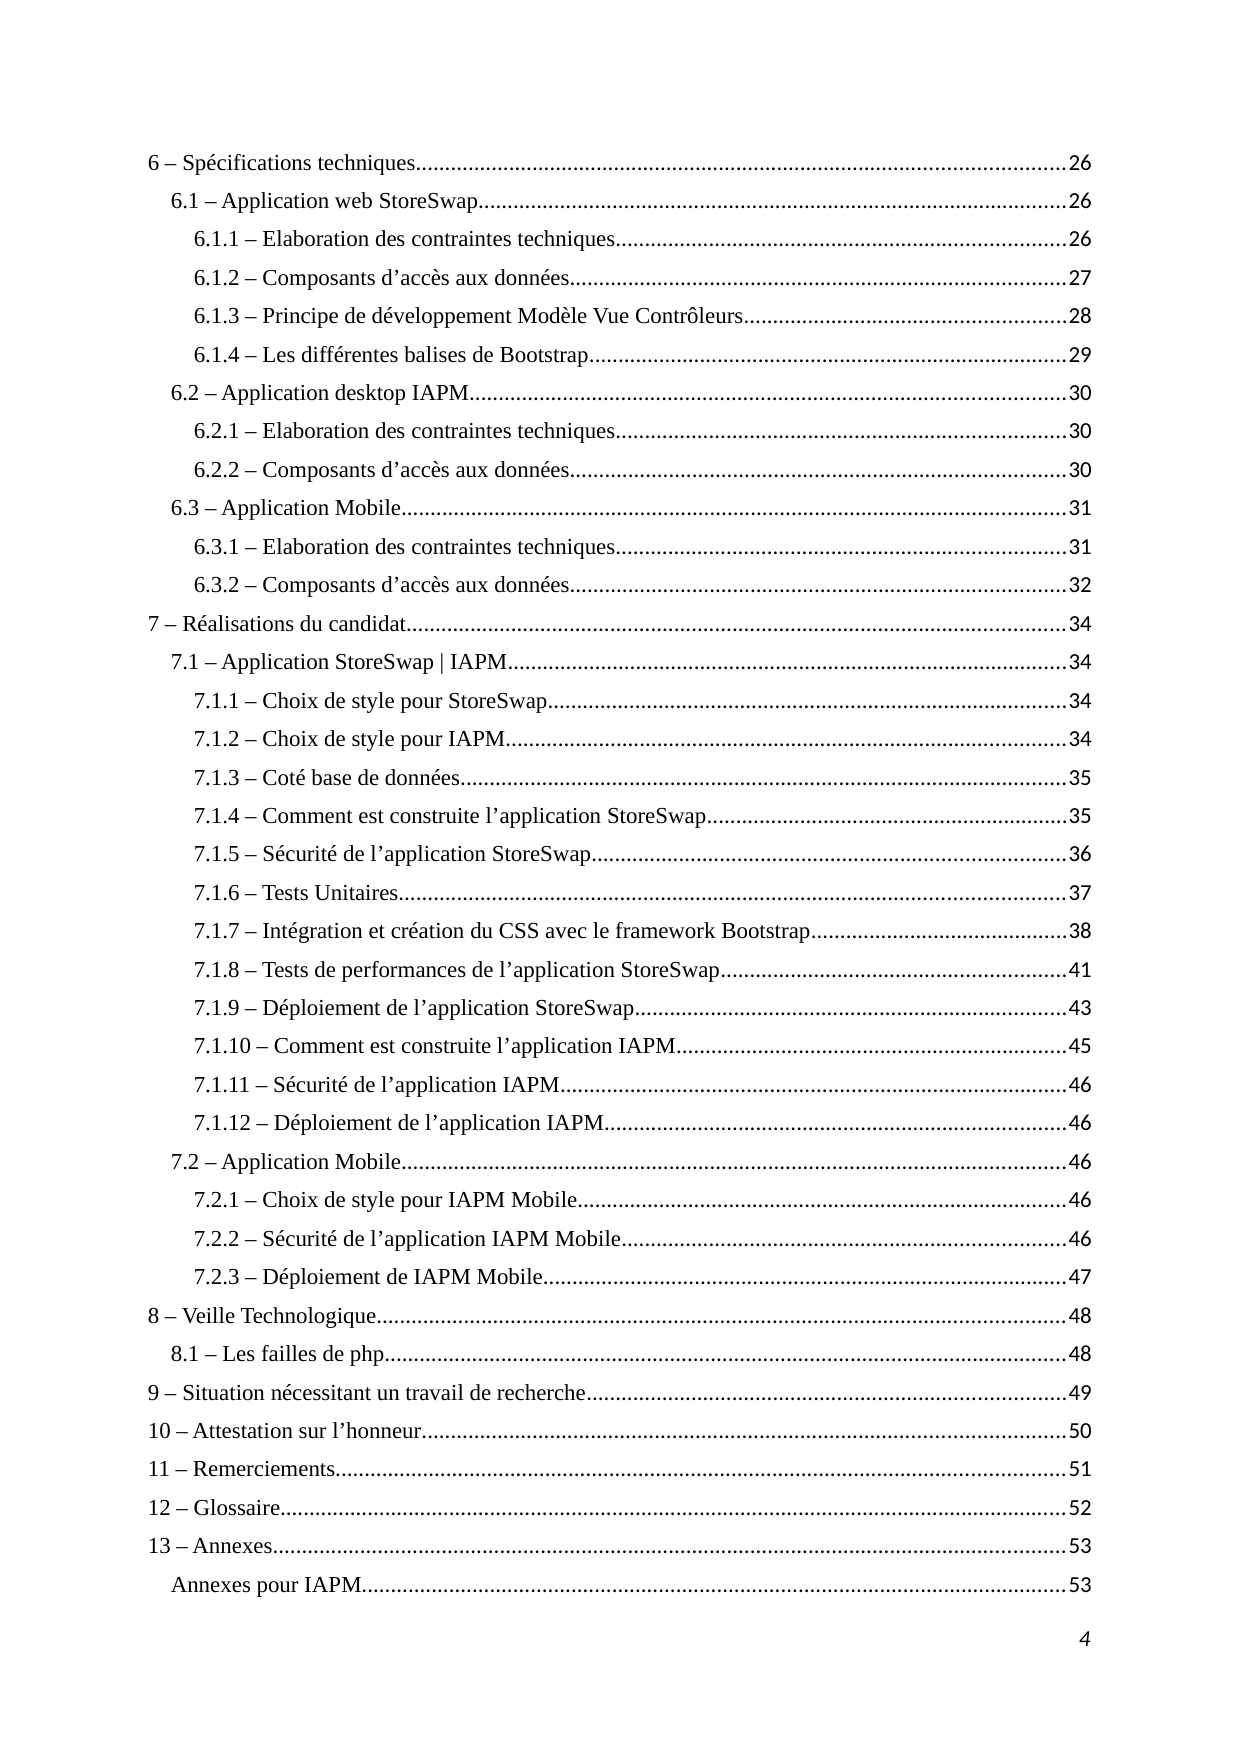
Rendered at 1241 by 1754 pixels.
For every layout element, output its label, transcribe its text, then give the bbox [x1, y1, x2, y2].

text Annexes pour IAPM 53 [171, 1570, 1093, 1598]
text 7.1.4 – Comment est construite l’application StoreSwap 35 [193, 801, 1093, 829]
text 6.1.4 – Les différentes balises de Bootstrap 29 [193, 340, 1093, 368]
text 7.2.2 – Sécurité de l’application IAPM Mobile 46 [193, 1224, 1093, 1252]
text 6.2.1 – Elaboration des contraintes techniques 30 [193, 417, 1093, 445]
text 13 – Annexes 53 [148, 1531, 1093, 1559]
text 6.2 – Application desktop IAPM 30 [171, 378, 1093, 406]
text 7.1.6 – Tests Unitaires 37 [193, 878, 1093, 906]
text 6.2.2 – Composants d’accès aux données 30 [193, 455, 1093, 483]
text 7 – Réalisations du candidat 34 [148, 609, 1093, 637]
text 7.2 – Application Mobile 46 [171, 1147, 1093, 1175]
text 8.1 – Les failles de php 48 [171, 1339, 1093, 1367]
text 7.1.5 – Sécurité de l’application StoreSwap 36 [193, 839, 1093, 867]
text 6.1.3 – Principe de développement Modèle Vue Contrôleurs 28 [193, 301, 1093, 329]
text 7.1.8 – Tests de performances de l’application StoreSwap 41 [193, 955, 1093, 983]
text 7.2.1 – Choix de style pour IAPM Mobile 46 [193, 1185, 1093, 1213]
text 7.1.7 – Intégration et création du CSS avec le framework Bootstrap 38 [193, 916, 1093, 944]
text 6.3 – Application Mobile 31 [171, 493, 1093, 522]
text 7.1.11 – Sécurité de l’application IAPM 46 [193, 1070, 1093, 1098]
text 7.1.2 – Choix de style pour IAPM 34 [193, 724, 1093, 752]
text 6.1 – Application web StoreSwap 26 [171, 186, 1093, 214]
text 9 – Situation nécessitant un travail de recherche 49 [148, 1378, 1093, 1406]
text 7.1.1 – Choix de style pour StoreSwap 34 [193, 686, 1093, 714]
text 11 – Remerciements 51 [148, 1454, 1093, 1482]
text 7.2.3 – Déploiement de IAPM Mobile 47 [193, 1262, 1093, 1290]
text 6.1.2 – Composants d’accès aux données 27 [193, 263, 1093, 291]
text 7.1.12 – Déploiement de l’application IAPM 46 [193, 1108, 1093, 1137]
text 10 – Attestation sur l’honneur 50 [148, 1416, 1093, 1444]
text 7.1.10 – Comment est construite l’application IAPM 45 [193, 1032, 1093, 1060]
text 6.3.1 – Elaboration des contraintes techniques 31 [193, 532, 1093, 560]
text 6.3.2 – Composants d’accès aux données 32 [193, 570, 1093, 598]
text 6 – Spécifications techniques 26 [148, 148, 1093, 176]
text 12 – Glossaire 52 [148, 1493, 1093, 1521]
text 6.1.1 – Elaboration des contraintes techniques 26 [193, 224, 1093, 252]
text 7.1.9 – Déploiement de l’application StoreSwap 43 [193, 993, 1093, 1021]
text 7.1 – Application StoreSwap | IAPM 34 [171, 647, 1093, 675]
text 8 – Veille Technologique 48 [148, 1301, 1093, 1329]
text 7.1.3 – Coté base de données 35 [193, 763, 1093, 791]
